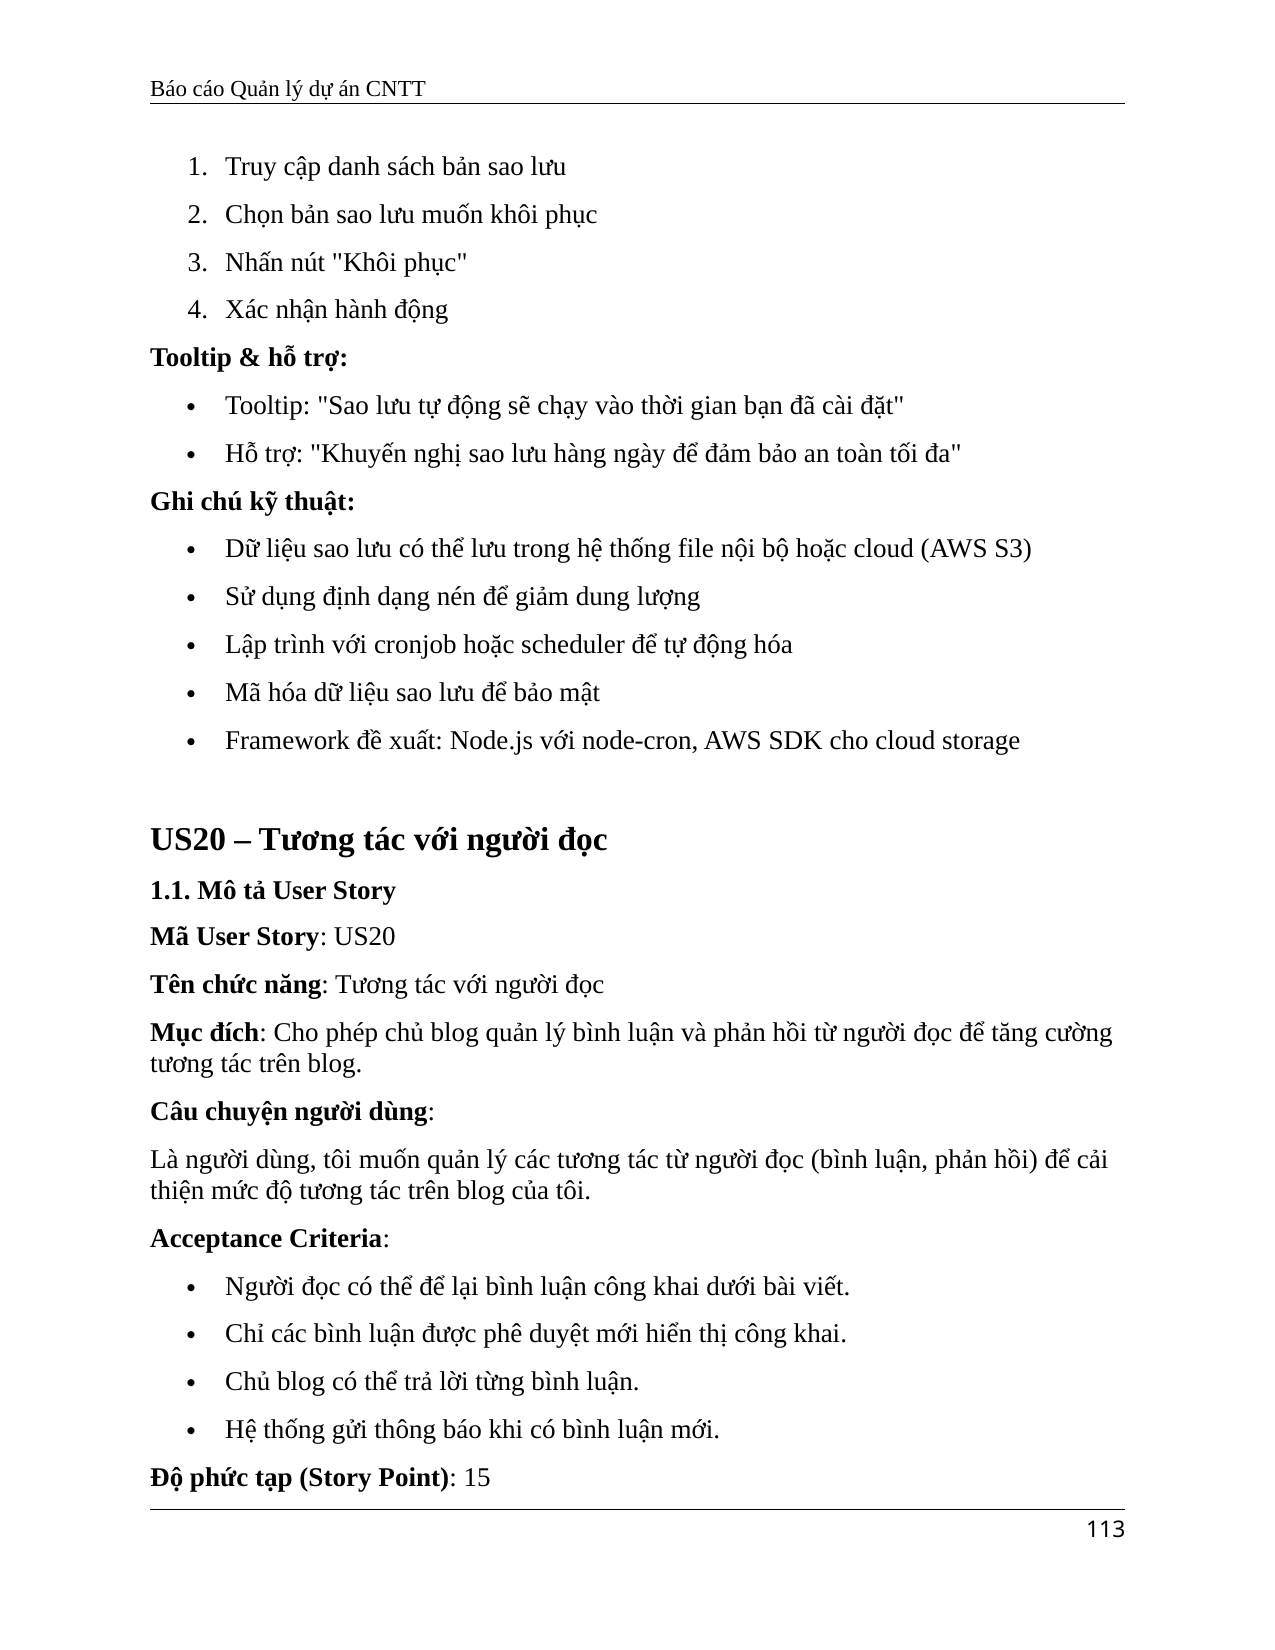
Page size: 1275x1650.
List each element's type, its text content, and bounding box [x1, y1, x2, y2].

text Mục đích: Cho phép chủ blog quản lý bình luận và phản hồi từ người đọc để tăng cường tương tác trên blog. [150, 1016, 1125, 1078]
text Là người dùng, tôi muốn quản lý các tương tác từ người đọc (bình luận, phản hồi) để cải thiện mức độ tương tác trên blog của tôi. [150, 1143, 1125, 1205]
list Hệ thống gửi thông báo khi có bình luận mới. [187, 1413, 1125, 1444]
text Tên chức năng: Tương tác với người đọc [150, 968, 1125, 999]
list Tooltip: "Sao lưu tự động sẽ chạy vào thời gian bạn đã cài đặt" [187, 389, 1125, 420]
text Câu chuyện người dùng: [150, 1095, 1125, 1126]
subtitle 1.1. Mô tả User Story [150, 874, 1125, 906]
text Độ phức tạp (Story Point): 15 [150, 1461, 1125, 1492]
list Xác nhận hành động [187, 293, 1125, 324]
list Chỉ các bình luận được phê duyệt mới hiển thị công khai. [187, 1317, 1125, 1349]
text Mã User Story: US20 [150, 921, 1125, 952]
text Acceptance Criteria: [150, 1222, 1125, 1253]
list Hỗ trợ: "Khuyến nghị sao lưu hàng ngày để đảm bảo an toàn tối đa" [187, 437, 1125, 468]
subtitle US20 – Tương tác với người đọc [150, 819, 1125, 858]
text Tooltip & hỗ trợ: [150, 341, 1125, 372]
list Mã hóa dữ liệu sao lưu để bảo mật [187, 676, 1125, 707]
list Chọn bản sao lưu muốn khôi phục [187, 198, 1125, 229]
list Lập trình với cronjob hoặc scheduler để tự động hóa [187, 628, 1125, 659]
list Chủ blog có thể trả lời từng bình luận. [187, 1365, 1125, 1396]
list Truy cập danh sách bản sao lưu [187, 150, 1125, 181]
list Dữ liệu sao lưu có thể lưu trong hệ thống file nội bộ hoặc cloud (AWS S3) [187, 532, 1125, 564]
list Framework đề xuất: Node.js với node-cron, AWS SDK cho cloud storage [187, 724, 1125, 755]
text Ghi chú kỹ thuật: [150, 485, 1125, 516]
list Sử dụng định dạng nén để giảm dung lượng [187, 580, 1125, 611]
list Người đọc có thể để lại bình luận công khai dưới bài viết. [187, 1270, 1125, 1301]
list Nhấn nút "Khôi phục" [187, 246, 1125, 277]
